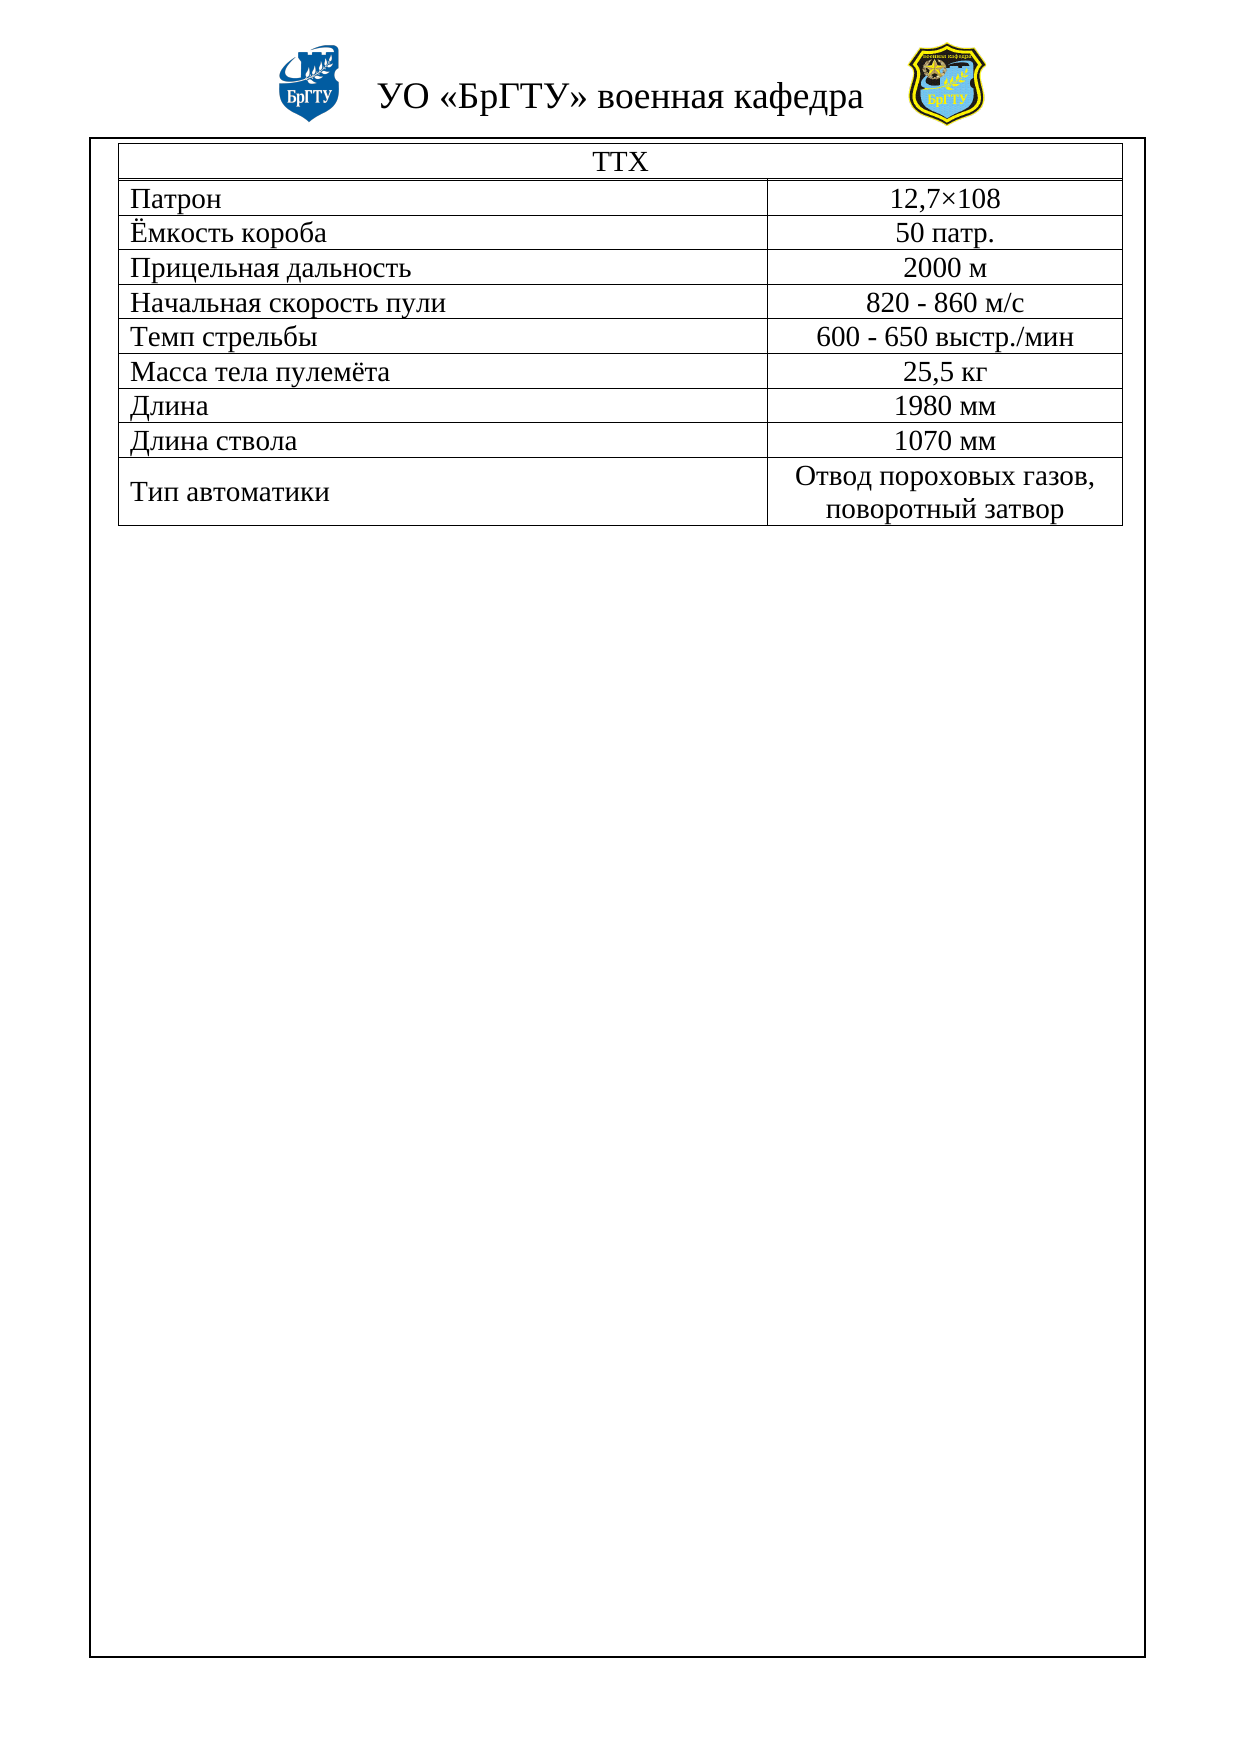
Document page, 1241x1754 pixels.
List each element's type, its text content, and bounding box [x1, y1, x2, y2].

table_header ТТХ [119, 144, 1122, 178]
table_cell Патрон [119, 181, 767, 214]
table_cell Ёмкость короба [119, 216, 767, 249]
table_cell Длина ствола [119, 423, 767, 457]
table_cell 2000 м [768, 250, 1122, 284]
table_cell 25,5 кг [768, 354, 1122, 387]
table_cell Длина [119, 389, 767, 422]
table_cell 1070 мм [768, 423, 1122, 457]
table_cell Тип автоматики [119, 458, 767, 525]
table_cell 1980 мм [768, 389, 1122, 422]
picture [270, 44, 348, 123]
table_cell 600 - 650 выстр./мин [768, 319, 1122, 353]
table_cell Темп стрельбы [119, 319, 767, 353]
table_cell 12,7×108 [768, 181, 1122, 214]
table_cell 50 патр. [768, 216, 1122, 249]
table_cell Масса тела пулемёта [119, 354, 767, 387]
picture [907, 42, 987, 126]
table_cell Прицельная дальность [119, 250, 767, 284]
table_cell Начальная скорость пули [119, 285, 767, 318]
table_cell 820 - 860 м/с [768, 285, 1122, 318]
table_cell Отвод пороховых газов, поворотный затвор [768, 458, 1122, 525]
